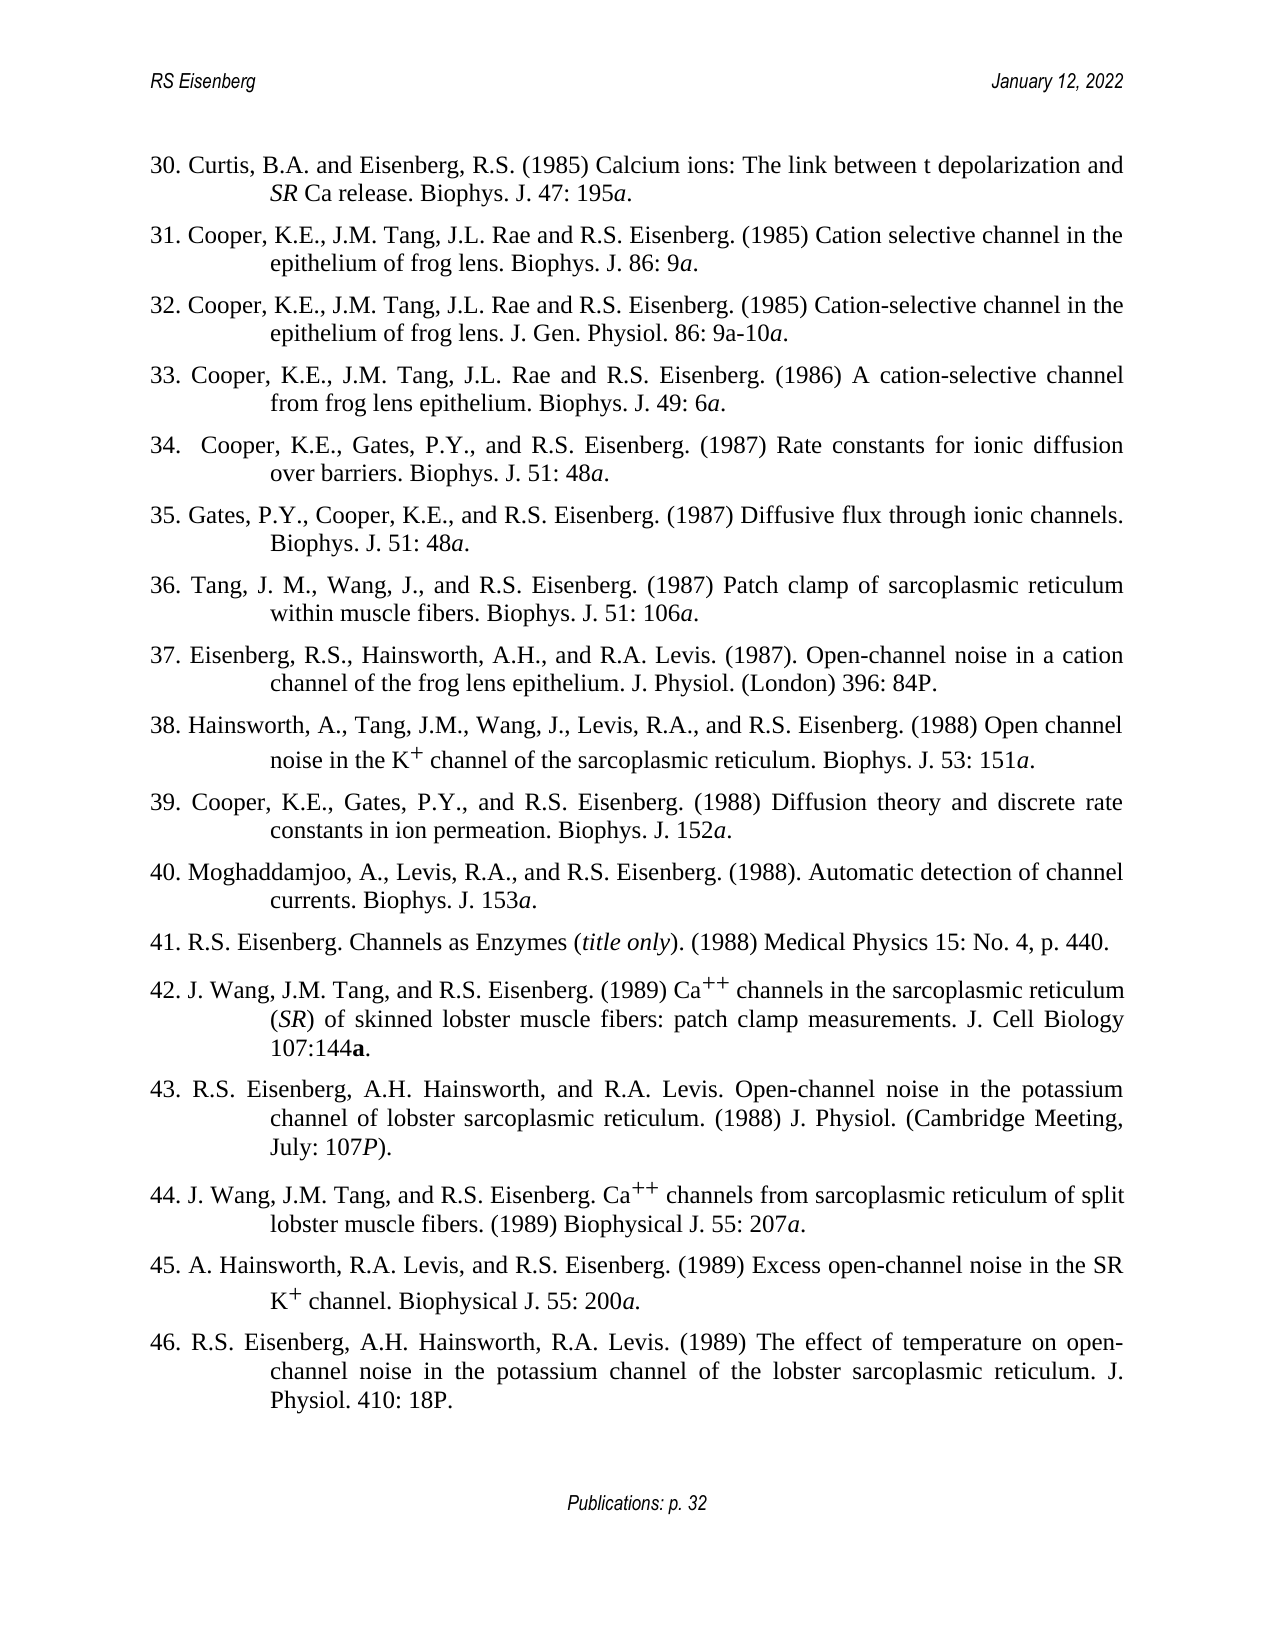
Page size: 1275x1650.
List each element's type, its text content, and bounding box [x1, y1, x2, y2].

text 38. Hainsworth, A., Tang, J.M., Wang, J., Levis, R.A., and R.S. Eisenberg. (1988) Open channel noise in the K+ channel of the sarcoplasmic reticulum. Biophys. J. 53: 151a. [150, 710, 1125, 774]
text 32. Cooper, K.E., J.M. Tang, J.L. Rae and R.S. Eisenberg. (1985) Cation-selective channel in the epithelium of frog lens. J. Gen. Physiol. 86: 9a-10a. [150, 290, 1125, 347]
text 35. Gates, P.Y., Cooper, K.E., and R.S. Eisenberg. (1987) Diffusive flux through ionic channels. Biophys. J. 51: 48a. [150, 500, 1125, 557]
text 43. R.S. Eisenberg, A.H. Hainsworth, and R.A. Levis. Open-channel noise in the potassium channel of lobster sarcoplasmic reticulum. (1988) J. Physiol. (Cambridge Meeting, July: 107P). [150, 1074, 1125, 1160]
text 36. Tang, J. M., Wang, J., and R.S. Eisenberg. (1987) Patch clamp of sarcoplasmic reticulum within muscle fibers. Biophys. J. 51: 106a. [150, 570, 1125, 627]
text 30. Curtis, B.A. and Eisenberg, R.S. (1985) Calcium ions: The link between t depolarization and SR Ca release. Biophys. J. 47: 195a. [150, 150, 1125, 207]
text 31. Cooper, K.E., J.M. Tang, J.L. Rae and R.S. Eisenberg. (1985) Cation selective channel in the epithelium of frog lens. Biophys. J. 86: 9a. [150, 220, 1125, 277]
text 45. A. Hainsworth, R.A. Levis, and R.S. Eisenberg. (1989) Excess open-channel noise in the SR K+ channel. Biophysical J. 55: 200a. [150, 1250, 1125, 1315]
text 37. Eisenberg, R.S., Hainsworth, A.H., and R.A. Levis. (1987). Open-channel noise in a cation channel of the frog lens epithelium. J. Physiol. (London) 396: 84P. [150, 640, 1125, 697]
text 42. J. Wang, J.M. Tang, and R.S. Eisenberg. (1989) Ca++ channels in the sarcoplasmic reticulum (SR) of skinned lobster muscle fibers: patch clamp measurements. J. Cell Biology 107:144a. [150, 968, 1125, 1062]
text 39. Cooper, K.E., Gates, P.Y., and R.S. Eisenberg. (1988) Diffusion theory and discrete rate constants in ion permeation. Biophys. J. 152a. [150, 787, 1125, 844]
text 46. R.S. Eisenberg, A.H. Hainsworth, R.A. Levis. (1989) The effect of temperature on open-channel noise in the potassium channel of the lobster sarcoplasmic reticulum. J. Physiol. 410: 18P. [150, 1327, 1125, 1413]
text 40. Moghaddamjoo, A., Levis, R.A., and R.S. Eisenberg. (1988). Automatic detection of channel currents. Biophys. J. 153a. [150, 857, 1125, 914]
text 41. R.S. Eisenberg. Channels as Enzymes (title only). (1988) Medical Physics 15: No. 4, p. 440. [150, 927, 1125, 956]
text 33. Cooper, K.E., J.M. Tang, J.L. Rae and R.S. Eisenberg. (1986) A cation-selective channel from frog lens epithelium. Biophys. J. 49: 6a. [150, 360, 1125, 417]
text 34. Cooper, K.E., Gates, P.Y., and R.S. Eisenberg. (1987) Rate constants for ionic diffusion over barriers. Biophys. J. 51: 48a. [150, 430, 1125, 487]
text 44. J. Wang, J.M. Tang, and R.S. Eisenberg. Ca++ channels from sarcoplasmic reticulum of split lobster muscle fibers. (1989) Biophysical J. 55: 207a. [150, 1173, 1125, 1237]
